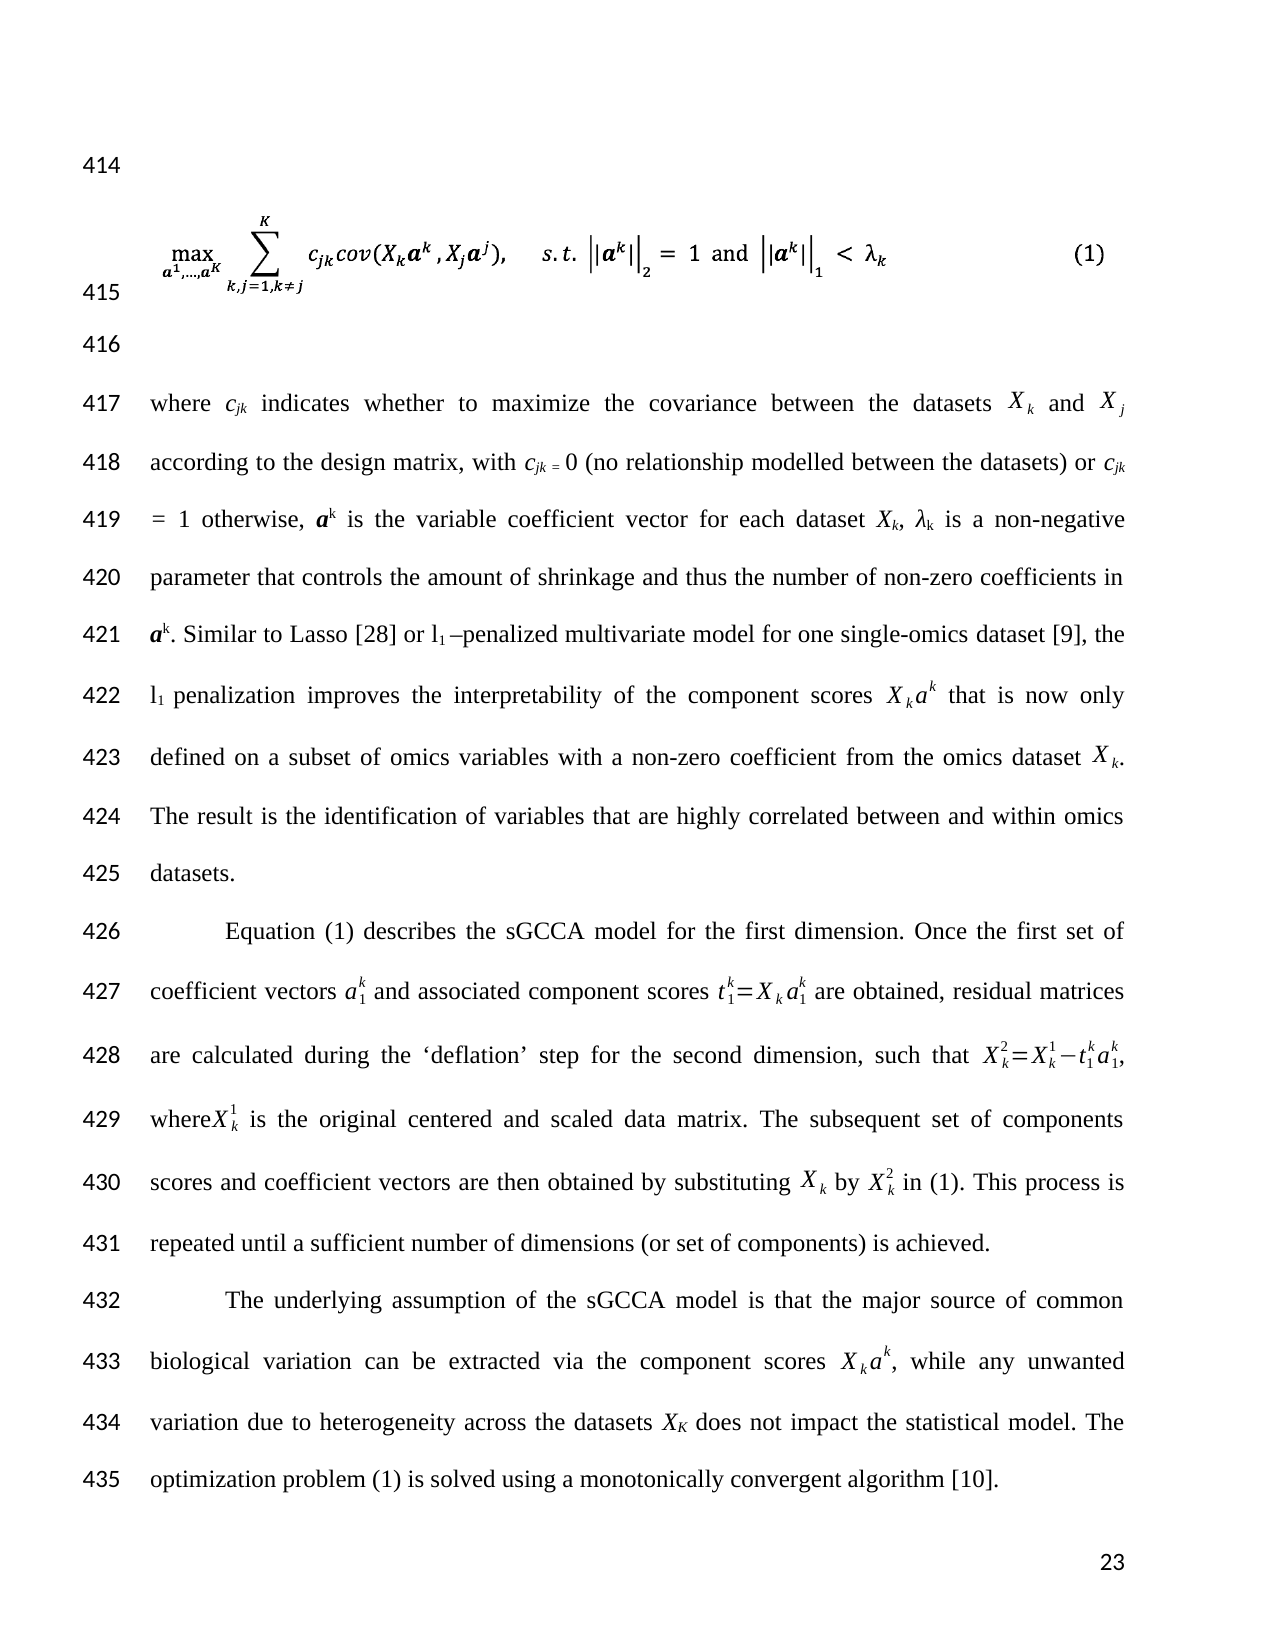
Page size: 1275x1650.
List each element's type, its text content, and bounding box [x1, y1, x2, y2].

text Equation (1) describes the sGCCA model for the first dimension. Once the first set of coefficient vectors and associated component scores are obtained, residual matrices are calculated during the ‘deflation’ step for the second dimension, such that , where is the original centered and scaled data matrix. The subsequent set of components scores and coefficient vectors are then obtained by substituting by in (1). This process is repeated until a sufficient number of dimensions (or set of components) is achieved. [150, 916, 1125, 1257]
text The underlying assumption of the sGCCA model is that the major source of common biological variation can be extracted via the component scores , while any unwanted variation due to heterogeneity across the datasets XK does not impact the statistical model. The optimization problem (1) is solved using a monotonically convergent algorithm [10]. [150, 1285, 1125, 1493]
text where cjk indicates whether to maximize the covariance between the datasets and according to the design matrix, with cjk = 0 (no relationship modelled between the datasets) or cjk = 1 otherwise, ak is the variable coefficient vector for each dataset Xk, λk is a non-negative parameter that controls the amount of shrinkage and thus the number of non-zero coefficients in ak. Similar to Lasso [28] or l1 –penalized multivariate model for one single-omics dataset [9], the l1 penalization improves the interpretability of the component scores that is now only defined on a subset of omics variables with a non-zero coefficient from the omics dataset . The result is the identification of variables that are highly correlated between and within omics datasets. [150, 387, 1125, 887]
picture [150, 207, 1125, 301]
